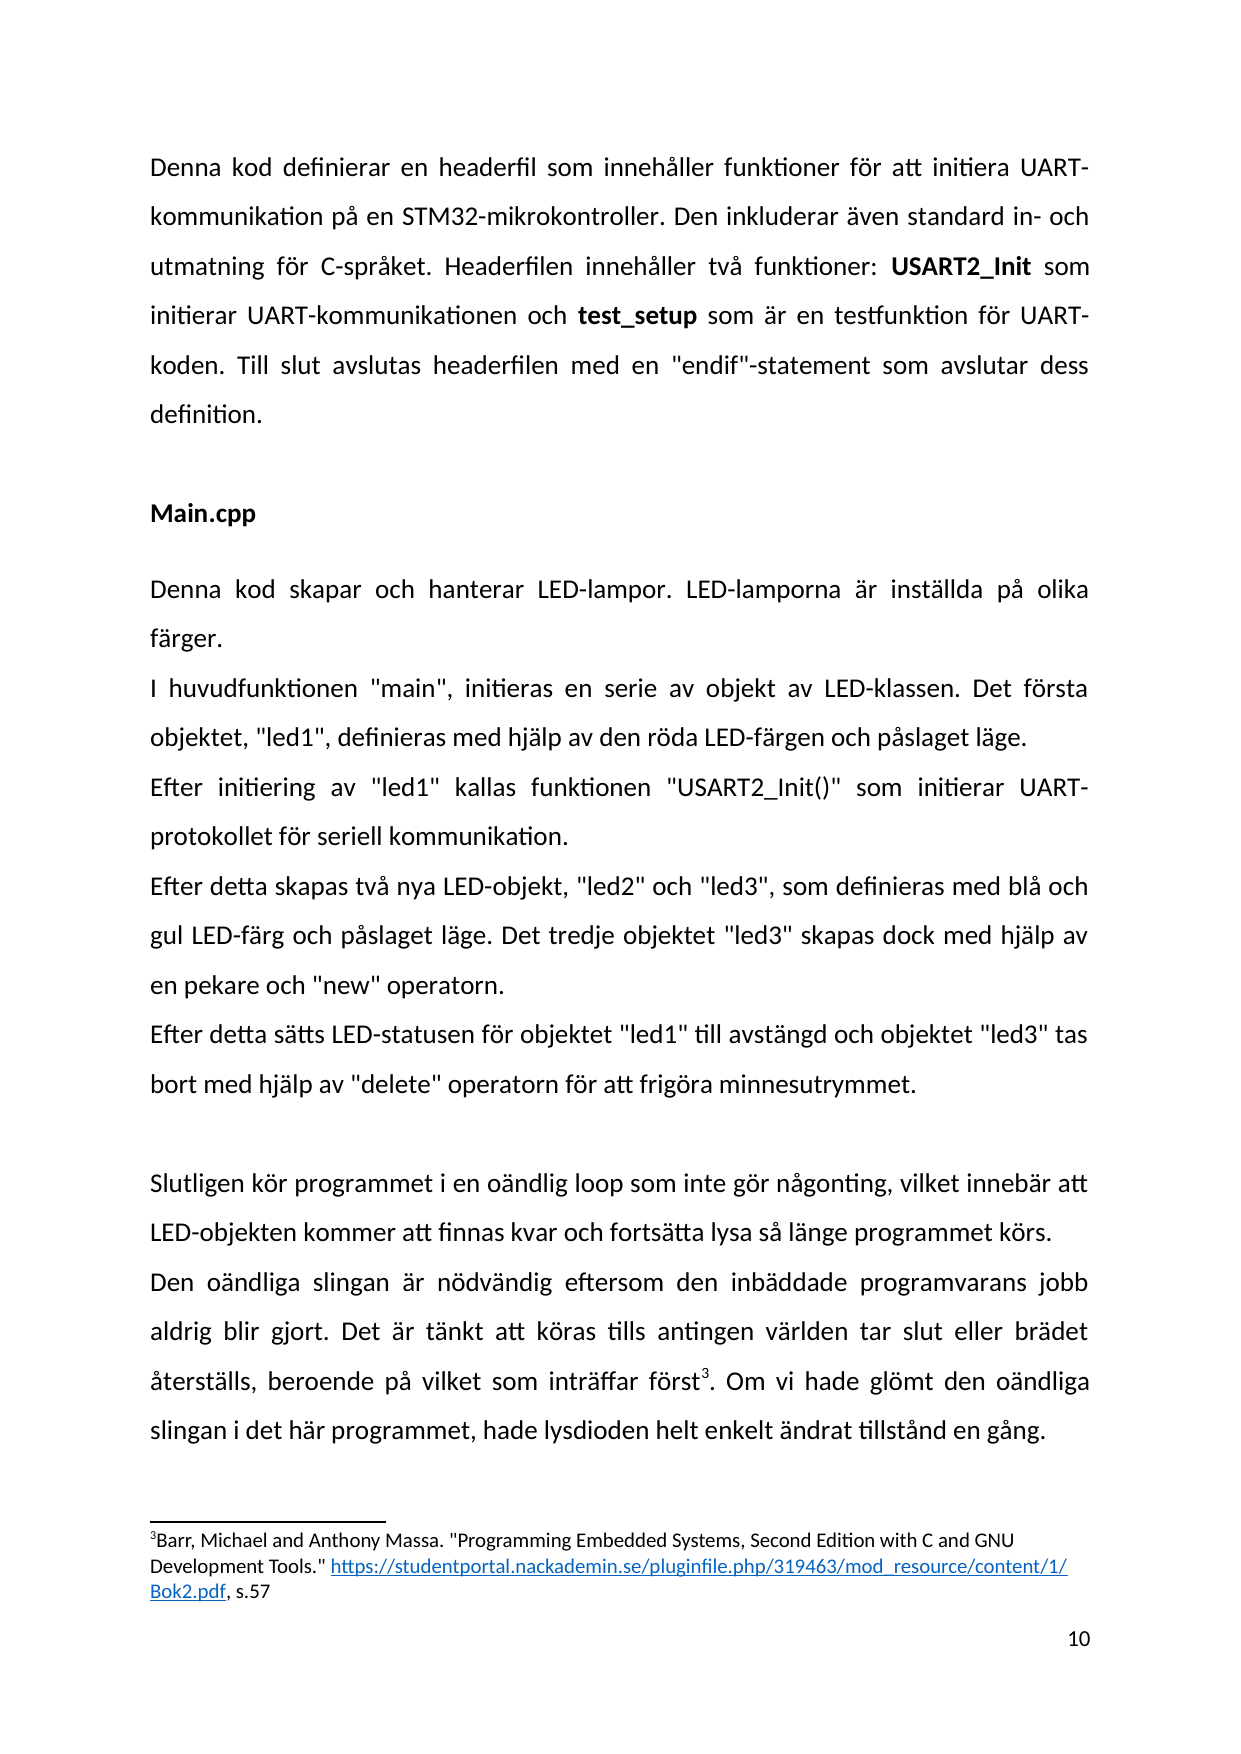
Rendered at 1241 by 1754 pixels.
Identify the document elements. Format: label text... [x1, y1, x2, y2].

text Slutligen kör programmet i en oändlig loop som inte gör någonting, vilket innebär att LED-objekten kommer att finnas kvar och fortsätta lysa så länge programmet körs. [150, 1166, 1090, 1248]
text Den oändliga slingan är nödvändig eftersom den inbäddade programvarans jobb aldrig blir gjort. Det är tänkt att köras tills antingen världen tar slut eller brädet återställs, beroende på vilket som inträffar först. Om vi hade glömt den oändliga slingan i det här programmet, hade lysdioden helt enkelt ändrat tillstånd en gång. [150, 1265, 1090, 1446]
text Denna kod definierar en headerfil som innehåller funktioner för att initiera UART-kommunikation på en STM32-mikrokontroller. Den inkluderar även standard in- och utmatning för C-språket. Headerfilen innehåller två funktioner: USART2_Init som initierar UART-kommunikationen och test_setup som är en testfunktion för UART-koden. Till slut avslutas headerfilen med en "endif"-statement som avslutar dess definition. [150, 150, 1090, 430]
text Efter detta skapas två nya LED-objekt, "led2" och "led3", som definieras med blå och gul LED-färg och påslaget läge. Det tredje objektet "led3" skapas dock med hjälp av en pekare och "new" operatorn. [150, 869, 1090, 1001]
text Main.cpp [150, 496, 1090, 529]
text Efter initiering av "led1" kallas funktionen "USART2_Init()" som initierar UART-protokollet för seriell kommunikation. [150, 770, 1090, 853]
text I huvudfunktionen "main", initieras en serie av objekt av LED-klassen. Det första objektet, "led1", definieras med hjälp av den röda LED-färgen och påslaget läge. [150, 671, 1090, 754]
text Denna kod skapar och hanterar LED-lampor. LED-lamporna är inställda på olika färger. [150, 572, 1090, 655]
text Efter detta sätts LED-statusen för objektet "led1" till avstängd och objektet "led3" tas bort med hjälp av "delete" operatorn för att frigöra minnesutrymmet. [150, 1017, 1090, 1100]
